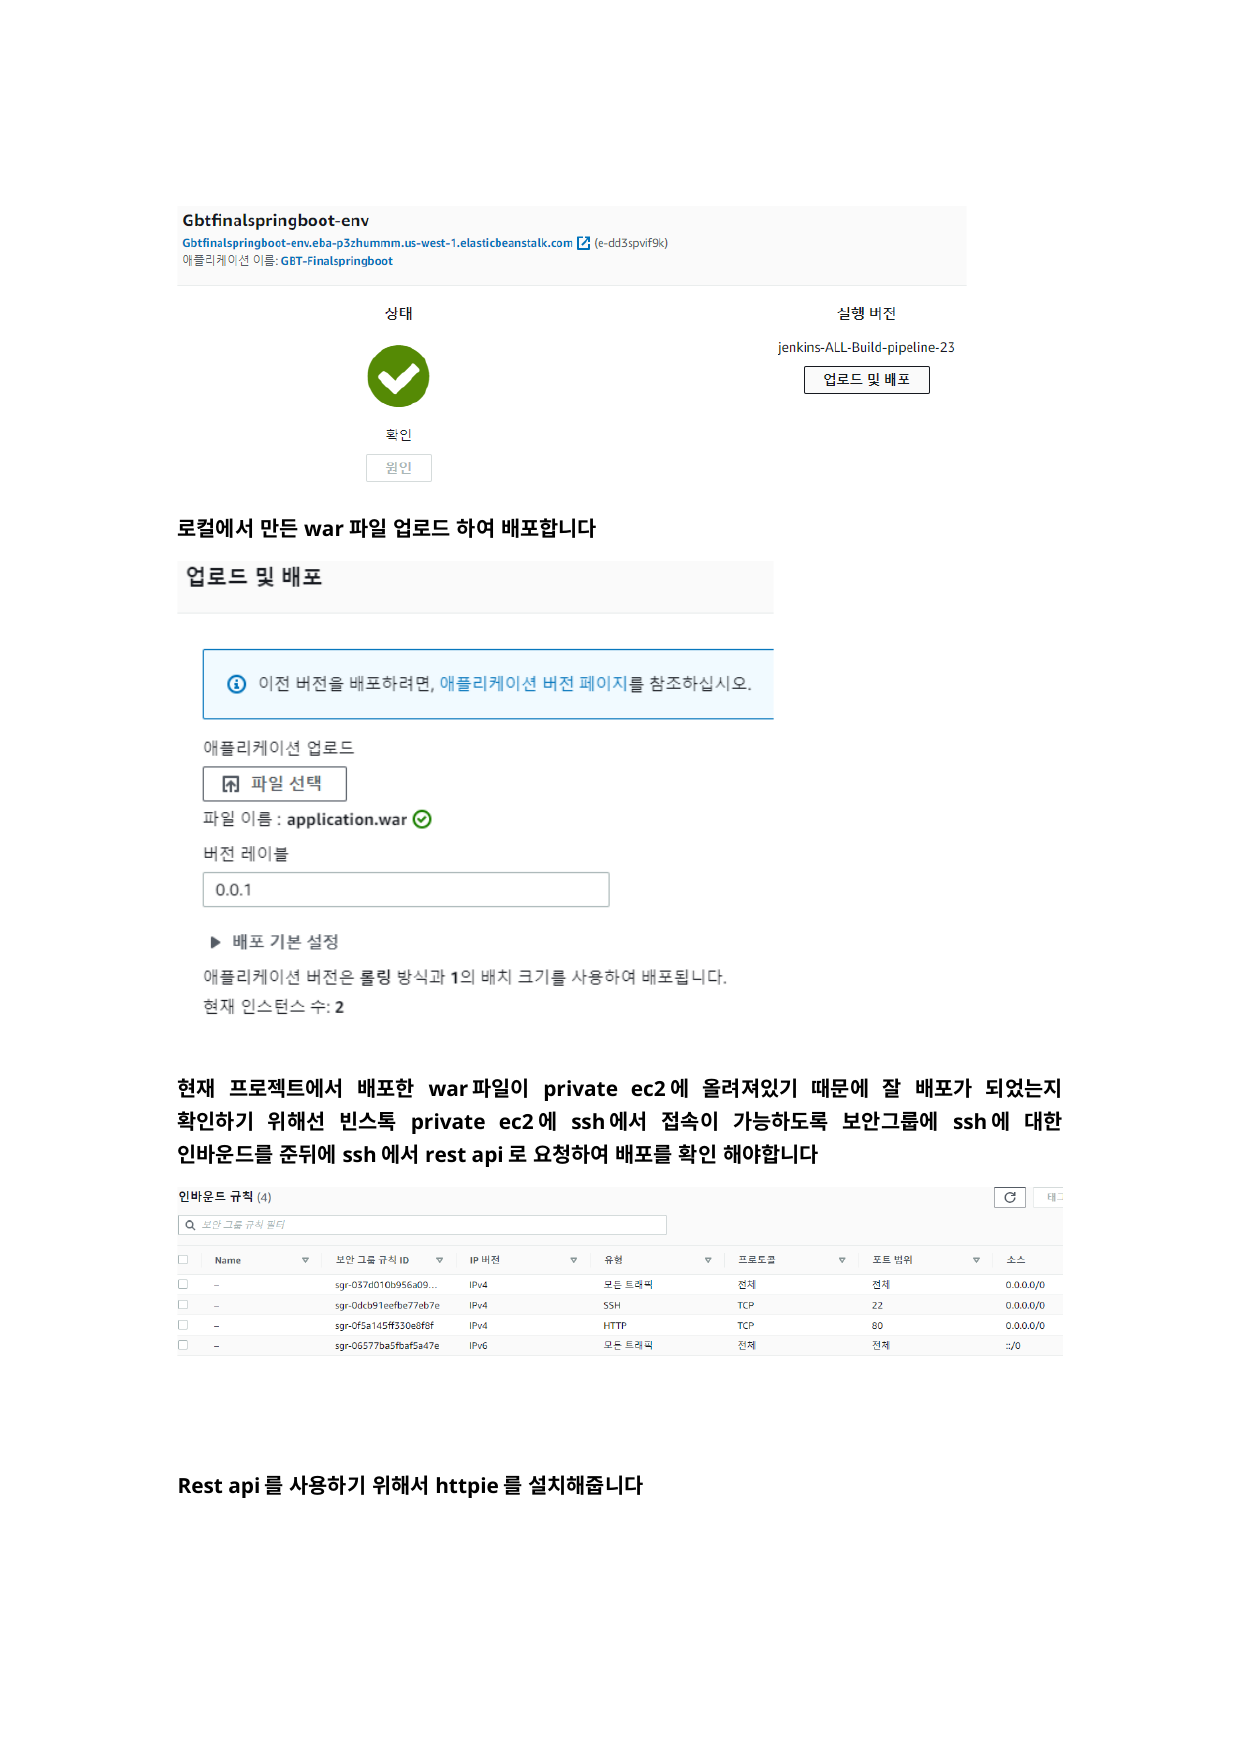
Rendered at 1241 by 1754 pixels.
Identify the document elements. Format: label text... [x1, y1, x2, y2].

text 현재 프로젝트에서 배포한 war파일이 private ec2에 올려져있기 때문에 잘 배포가 되었는지 확인하기 위해선 빈스톡 private ec2에 ssh에서 접속이 가능하도록 보안그룹에 ssh에 대한 인바운드를 준뒤에 ssh에서 rest api로 요청하여 배포를 확인 해야합니다 [177, 1072, 1063, 1168]
text 로컬에서 만든 war 파일 업로드 하여 배포합니다 [177, 512, 1063, 542]
picture [177, 561, 774, 1054]
picture [177, 1187, 1063, 1356]
text Rest api를 사용하기 위해서 httpie를 설치해줍니다 [177, 1469, 1063, 1499]
picture [177, 206, 967, 493]
